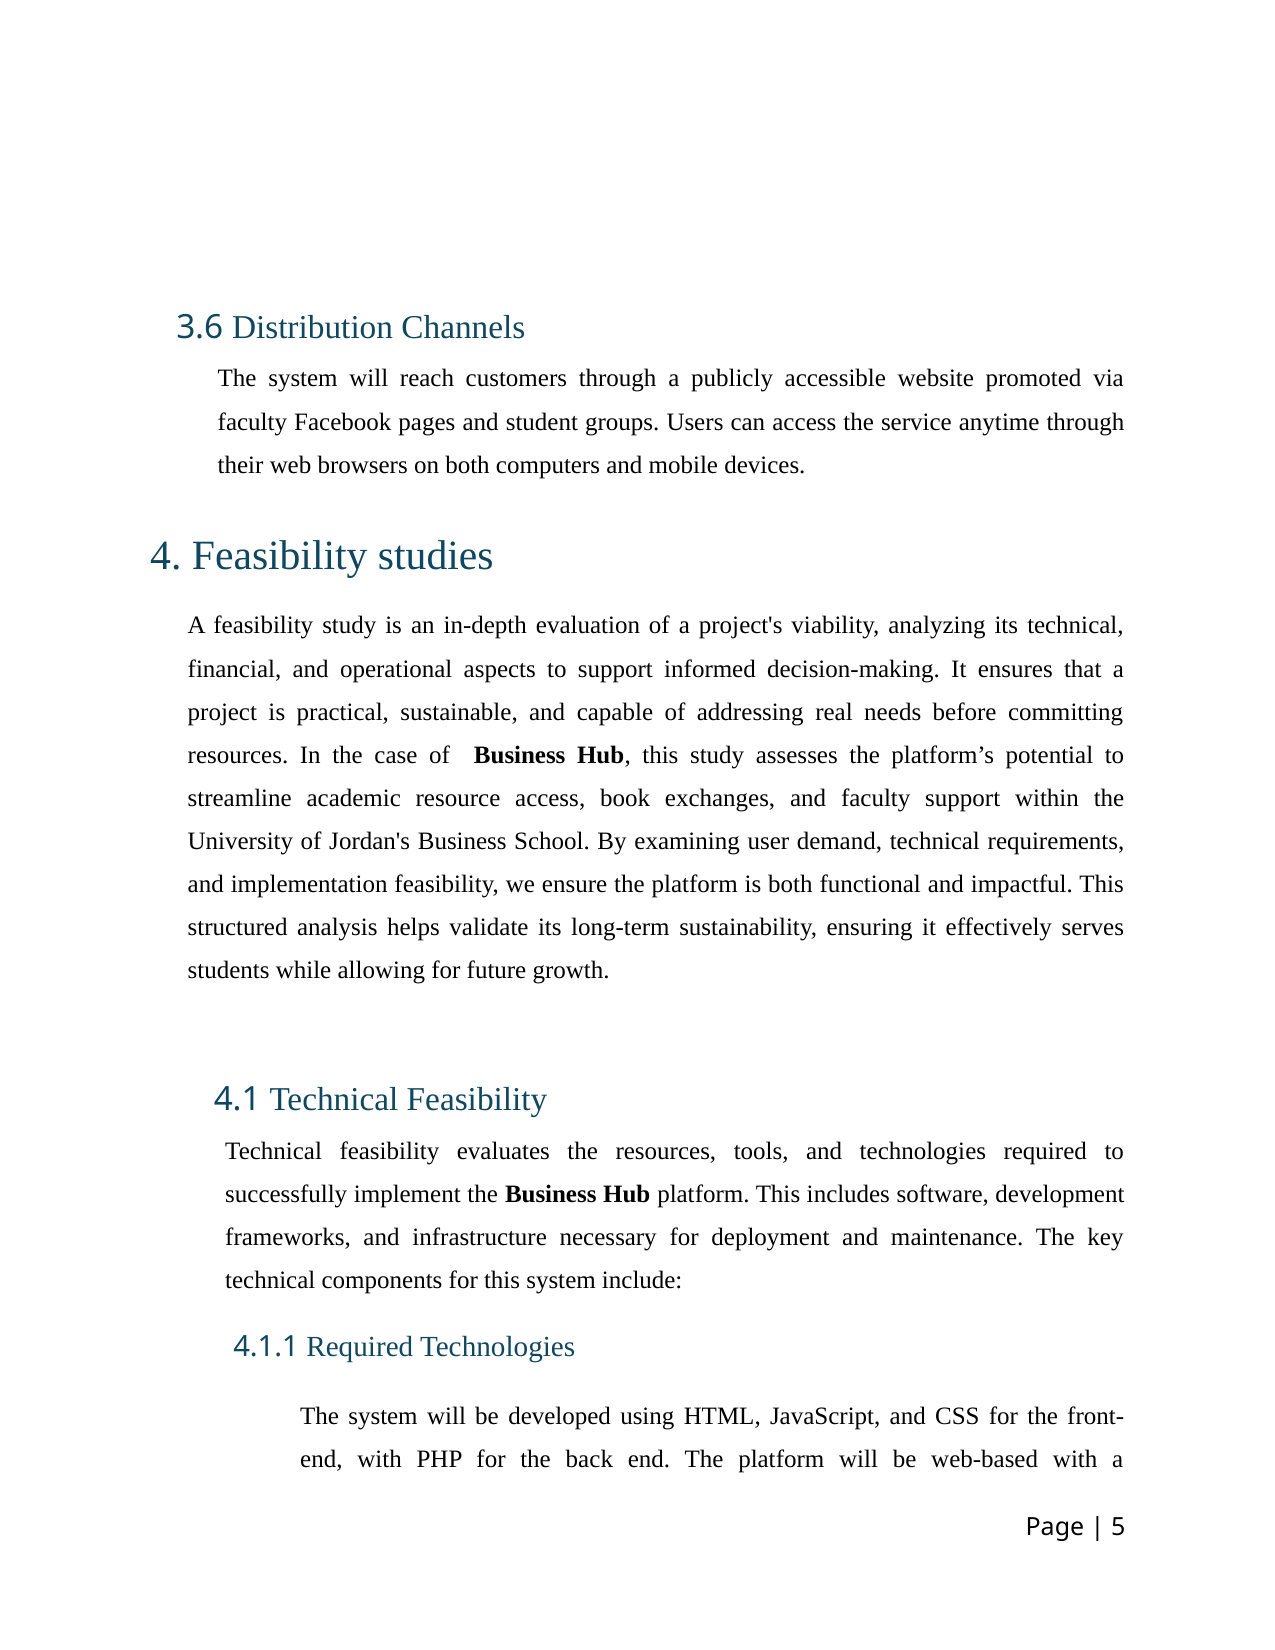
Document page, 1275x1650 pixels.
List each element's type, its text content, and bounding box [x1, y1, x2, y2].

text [300, 1401, 1125, 1473]
text Technical feasibility evaluates the resources, tools, and technologies required to successfully implement the Business Hub platform. This includes software, development frameworks, and infrastructure necessary for deployment and maintenance. The key technical components for this system include: [225, 1136, 1125, 1294]
text The system will reach customers through a publicly accessible website promoted via faculty Facebook pages and student groups. Users can access the service anytime through their web browsers on both computers and mobile devices. [217, 363, 1125, 478]
subtitle 4.1 Technical Feasibility [187, 1075, 1125, 1121]
text 4.1.1 Required Technologies [187, 1325, 1125, 1364]
text A feasibility study is an in-depth evaluation of a project's viability, analyzing its technical, financial, and operational aspects to support informed decision-making. It ensures that a project is practical, sustainable, and capable of addressing real needs before committing resources. In the case of Business Hub, this study assesses the platform’s potential to streamline academic resource access, book exchanges, and faculty support within the University of Jordan's Business School. By examining user demand, technical requirements, and implementation feasibility, we ensure the platform is both functional and impactful. This structured analysis helps validate its long-term sustainability, ensuring it effectively serves students while allowing for future growth. [187, 611, 1125, 984]
subtitle 4. Feasibility studies [150, 530, 1125, 578]
subtitle 3.6 Distribution Channels [150, 303, 1125, 348]
